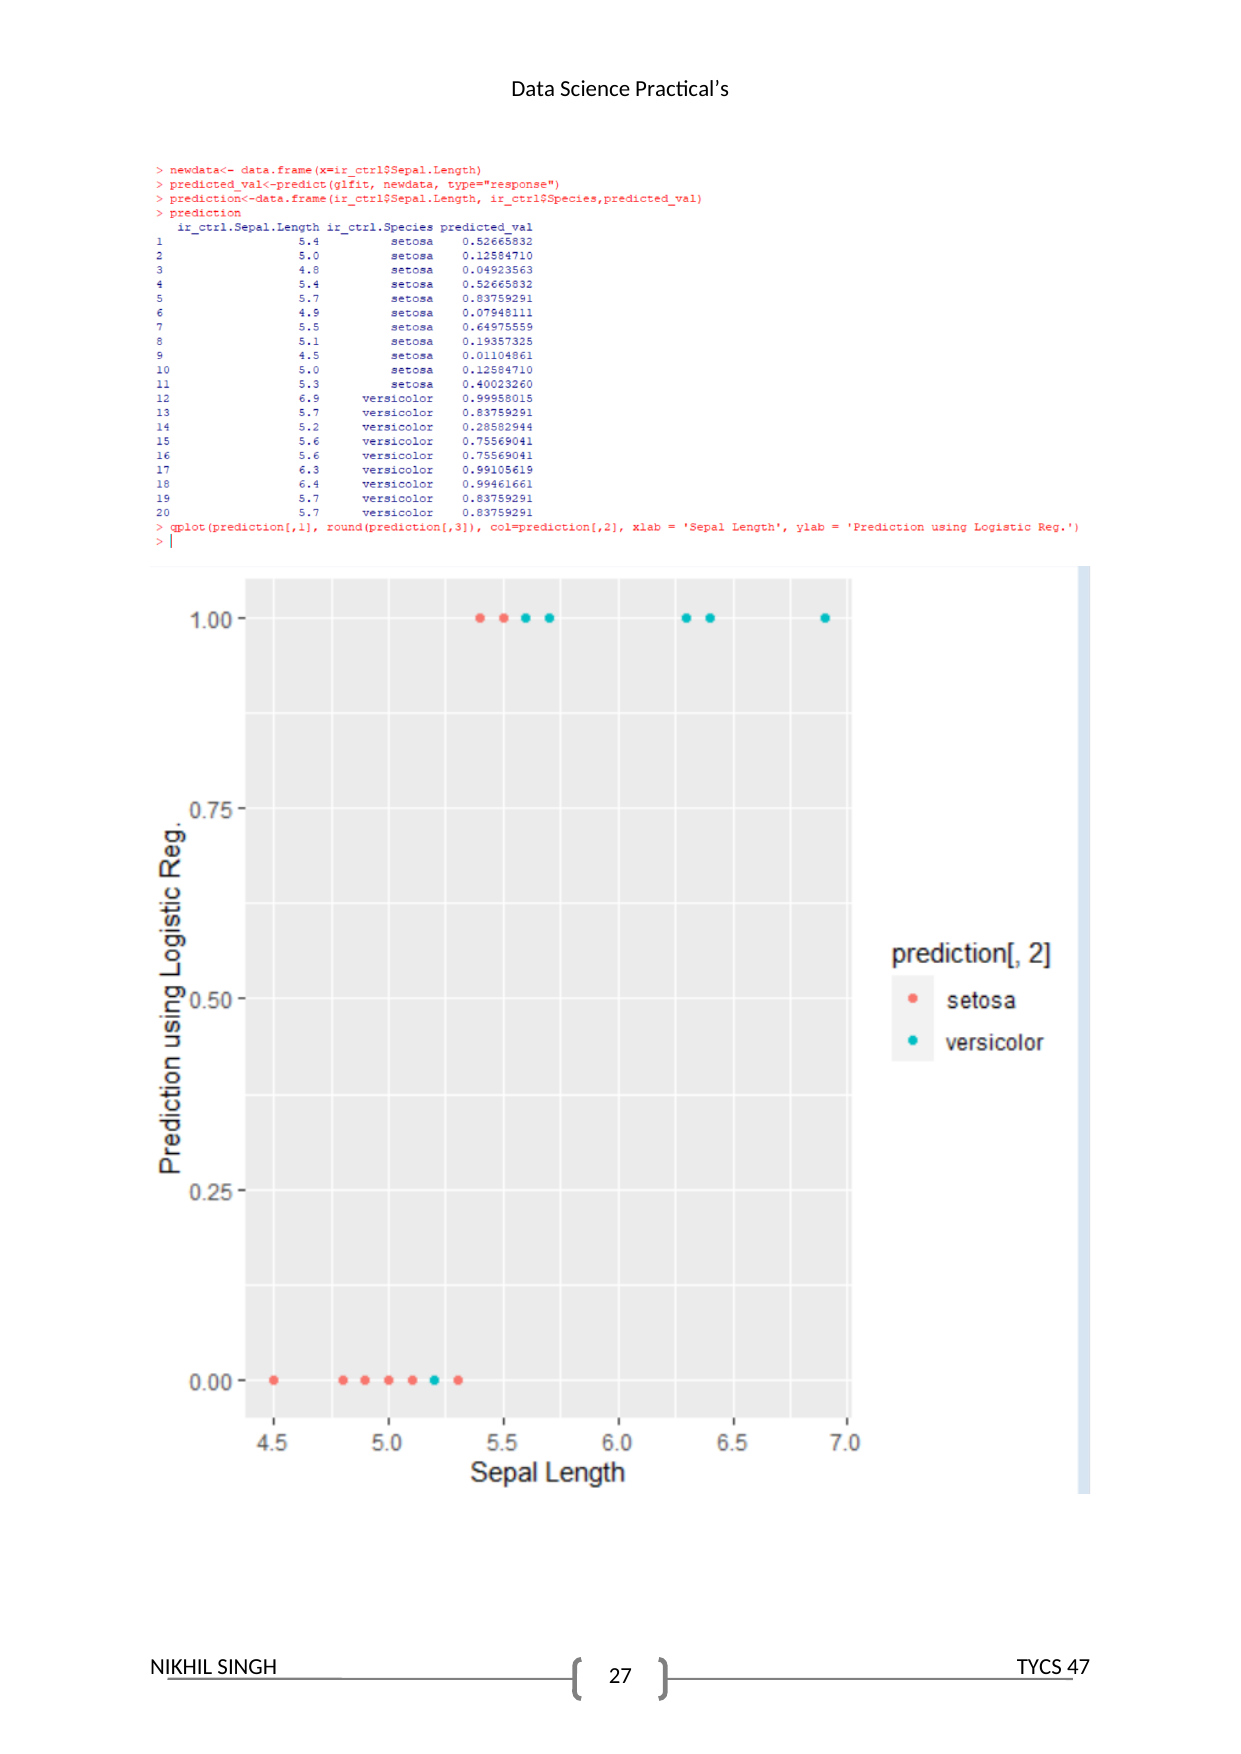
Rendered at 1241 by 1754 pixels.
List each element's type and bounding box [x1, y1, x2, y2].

picture [150, 566, 1091, 1494]
picture [150, 150, 1125, 548]
